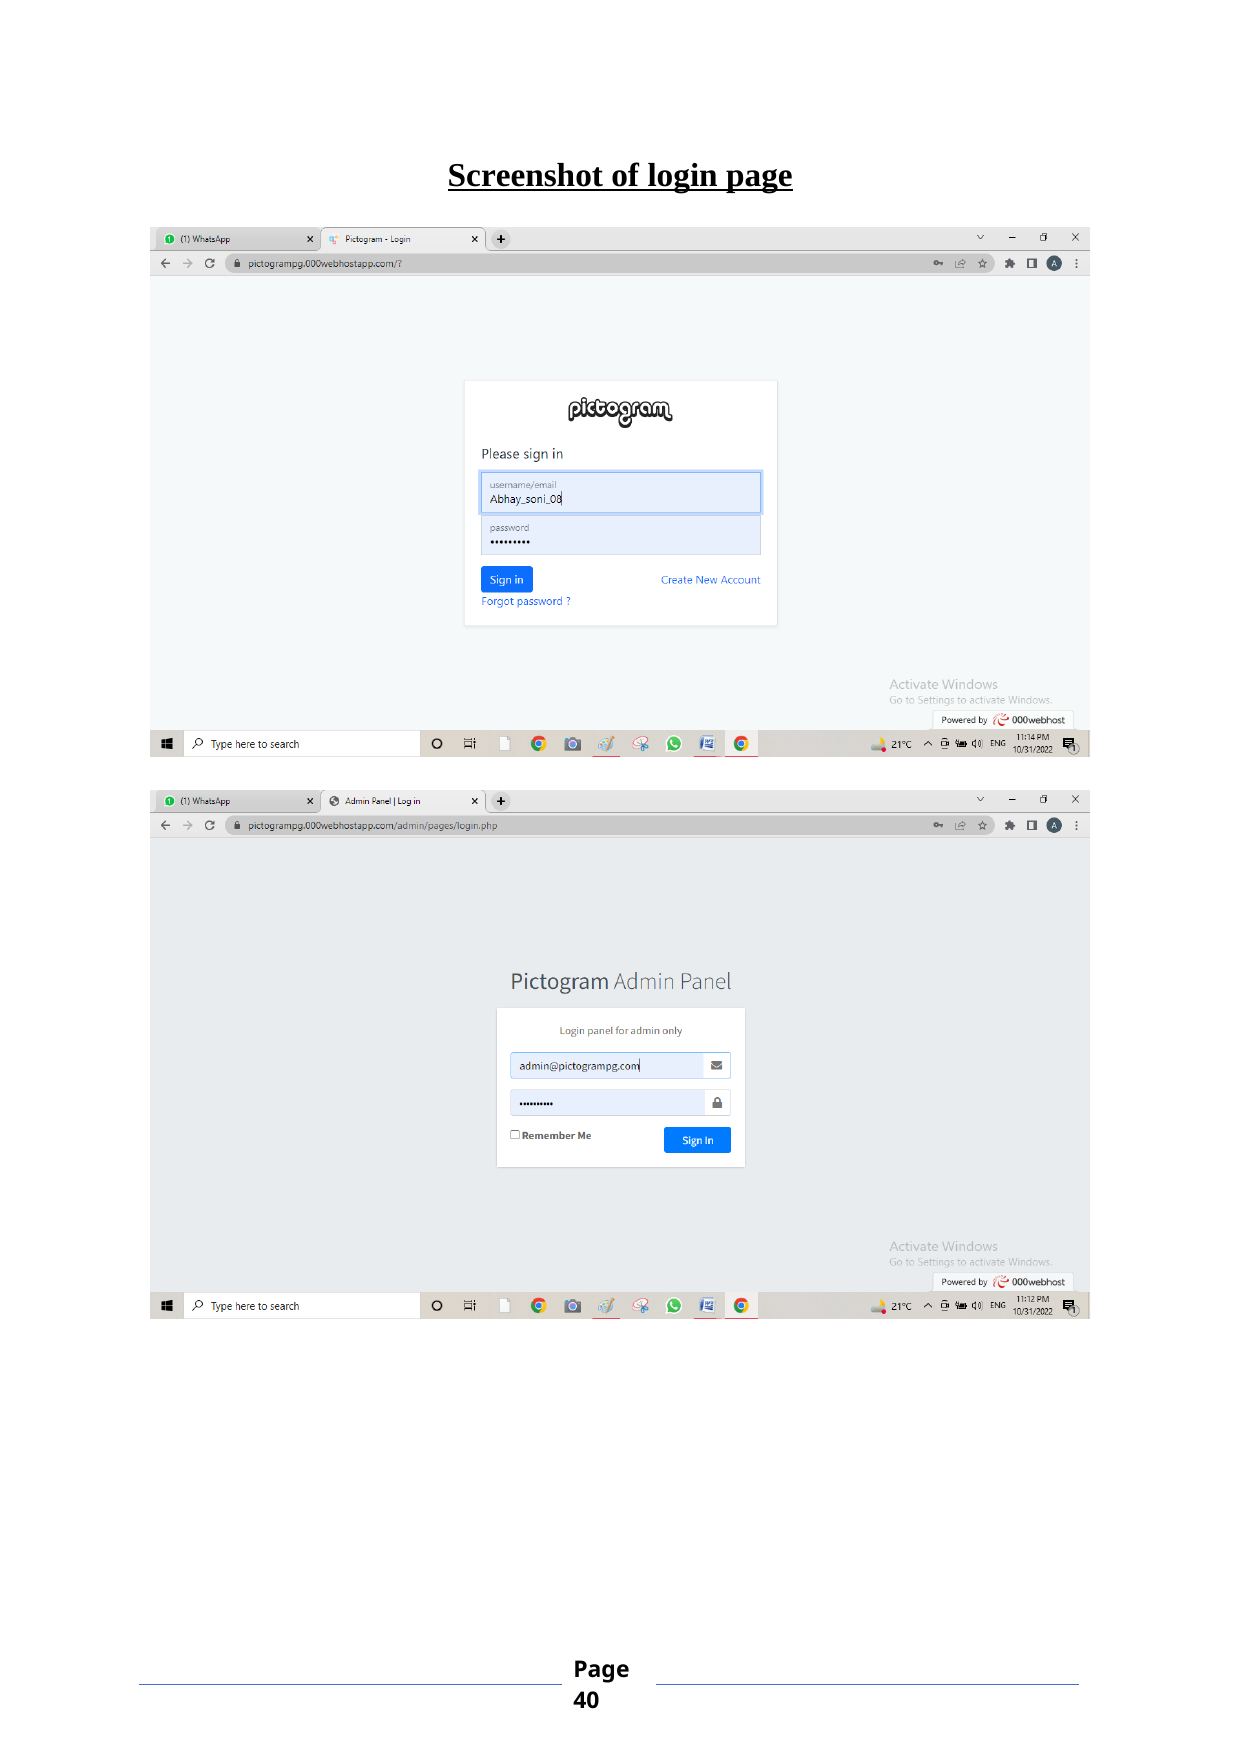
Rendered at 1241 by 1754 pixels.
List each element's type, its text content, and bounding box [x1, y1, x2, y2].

picture [150, 790, 1091, 1319]
text Screenshot of login page [150, 150, 1090, 194]
picture [150, 227, 1091, 757]
